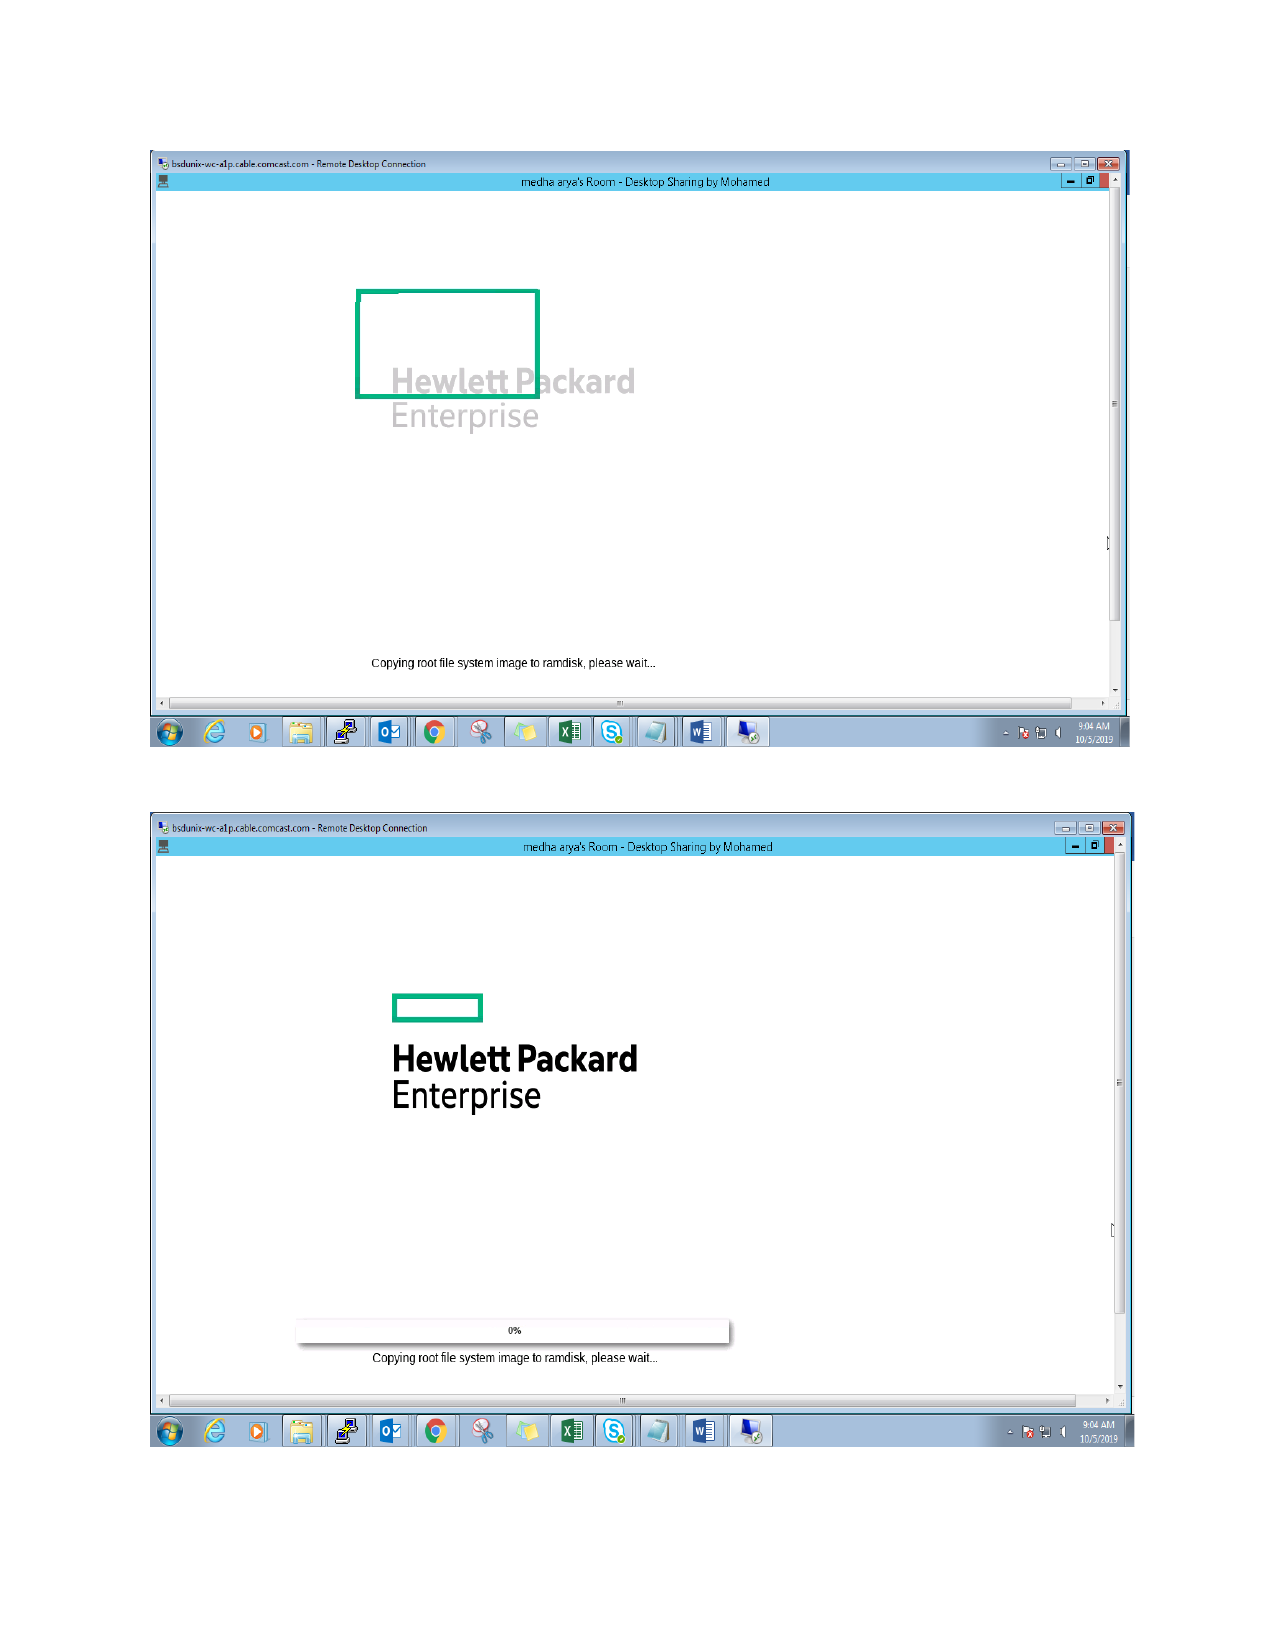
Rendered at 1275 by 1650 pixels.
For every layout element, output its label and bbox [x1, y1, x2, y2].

picture [150, 150, 1130, 747]
picture [150, 812, 1135, 1447]
